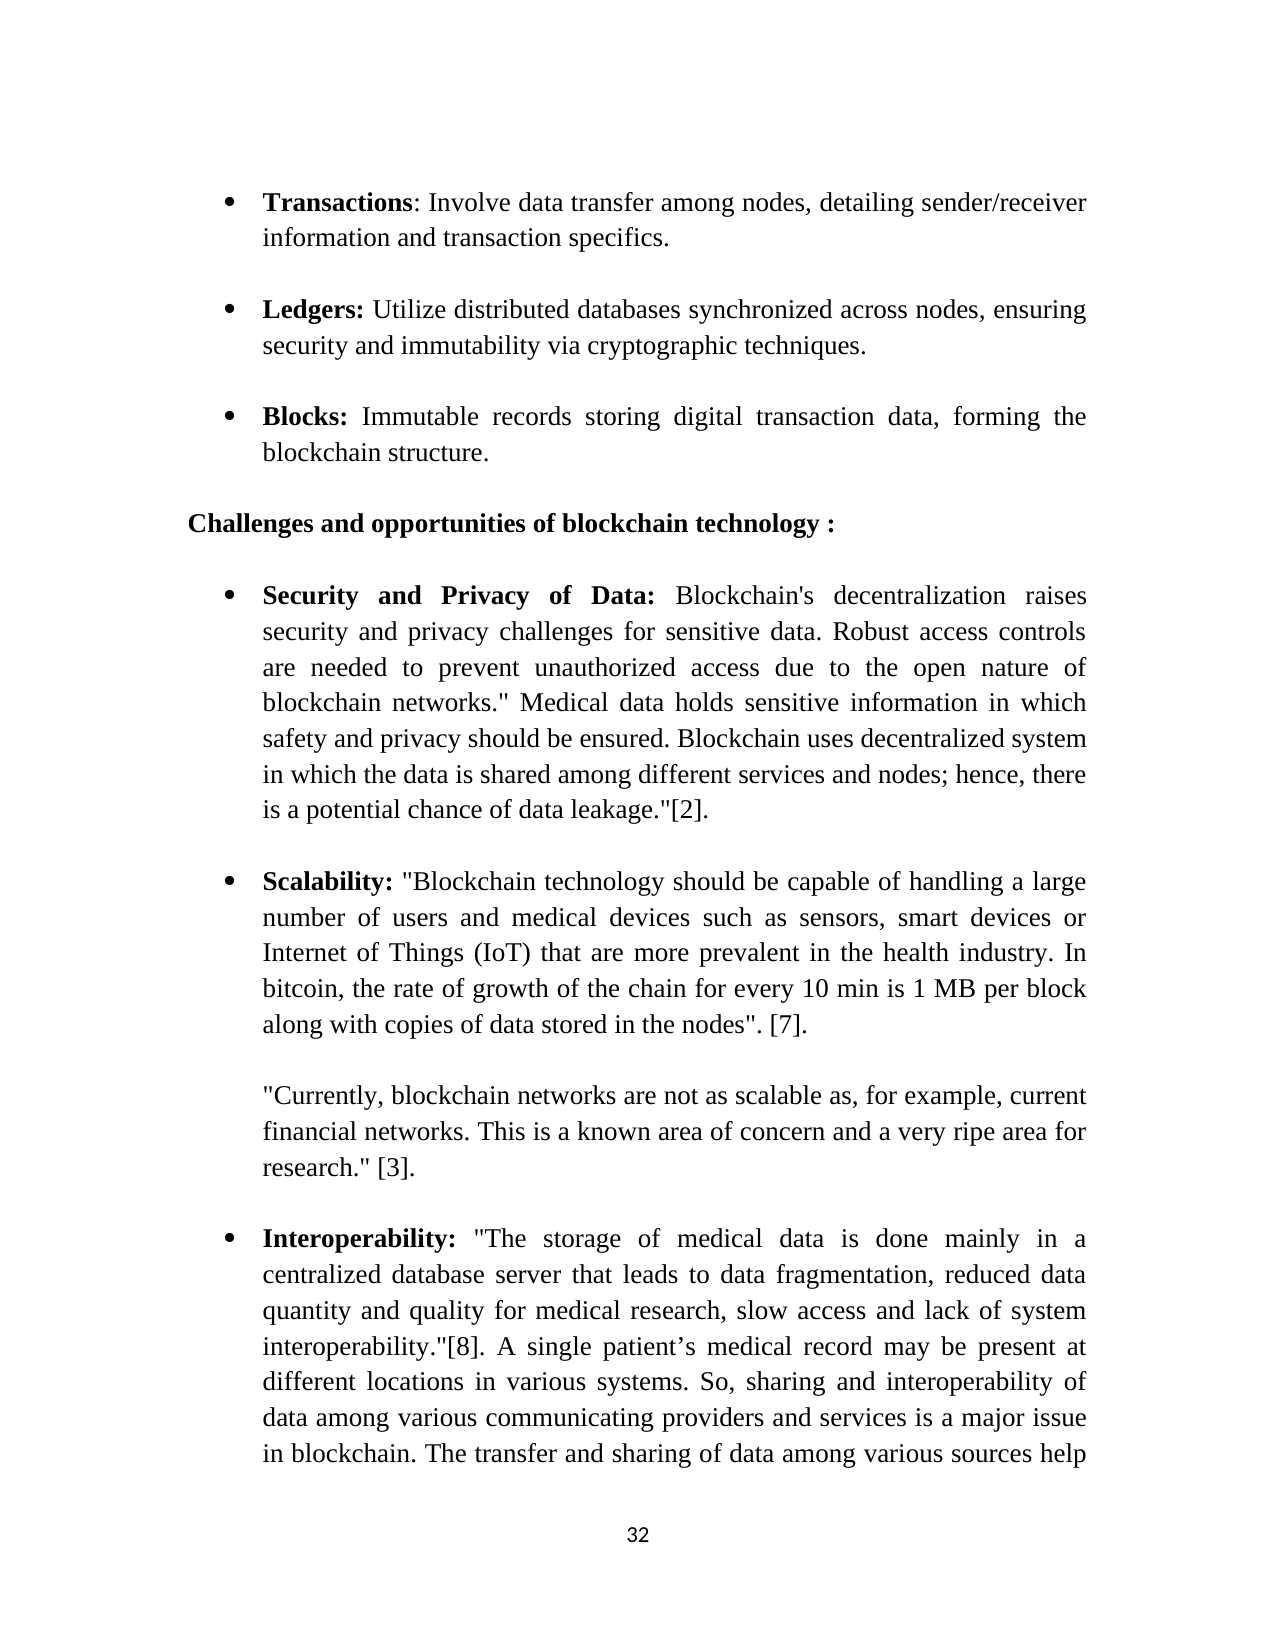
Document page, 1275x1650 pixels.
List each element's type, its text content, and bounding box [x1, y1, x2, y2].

list Blocks: Immutable records storing digital transaction data, forming the blockchain structure. [225, 400, 1087, 467]
text "Currently, blockchain networks are not as scalable as, for example, current financial networks. This is a known area of concern and a very ripe area for research." [3]. [262, 1079, 1087, 1182]
list Ledgers: Utilize distributed databases synchronized across nodes, ensuring security and immutability via cryptographic techniques. [225, 293, 1087, 360]
text Challenges and opportunities of blockchain technology : [187, 508, 1087, 539]
list Scalability: "Blockchain technology should be capable of handling a large number of users and medical devices such as sensors, smart devices or Internet of Things (IoT) that are more prevalent in the health industry. In bitcoin, the rate of growth of the chain for every 10 min is 1 MB per block along with copies of data stored in the nodes". [7]. [225, 865, 1087, 1039]
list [225, 1222, 1087, 1468]
list Transactions: Involve data transfer among nodes, detailing sender/receiver information and transaction specifics. [225, 186, 1087, 253]
list Security and Privacy of Data: Blockchain's decentralization raises security and privacy challenges for sensitive data. Robust access controls are needed to prevent unauthorized access due to the open nature of blockchain networks." Medical data holds sensitive information in which safety and privacy should be ensured. Blockchain uses decentralized system in which the data is shared among different services and nodes; hence, there is a potential chance of data leakage."[2]. [225, 579, 1087, 825]
